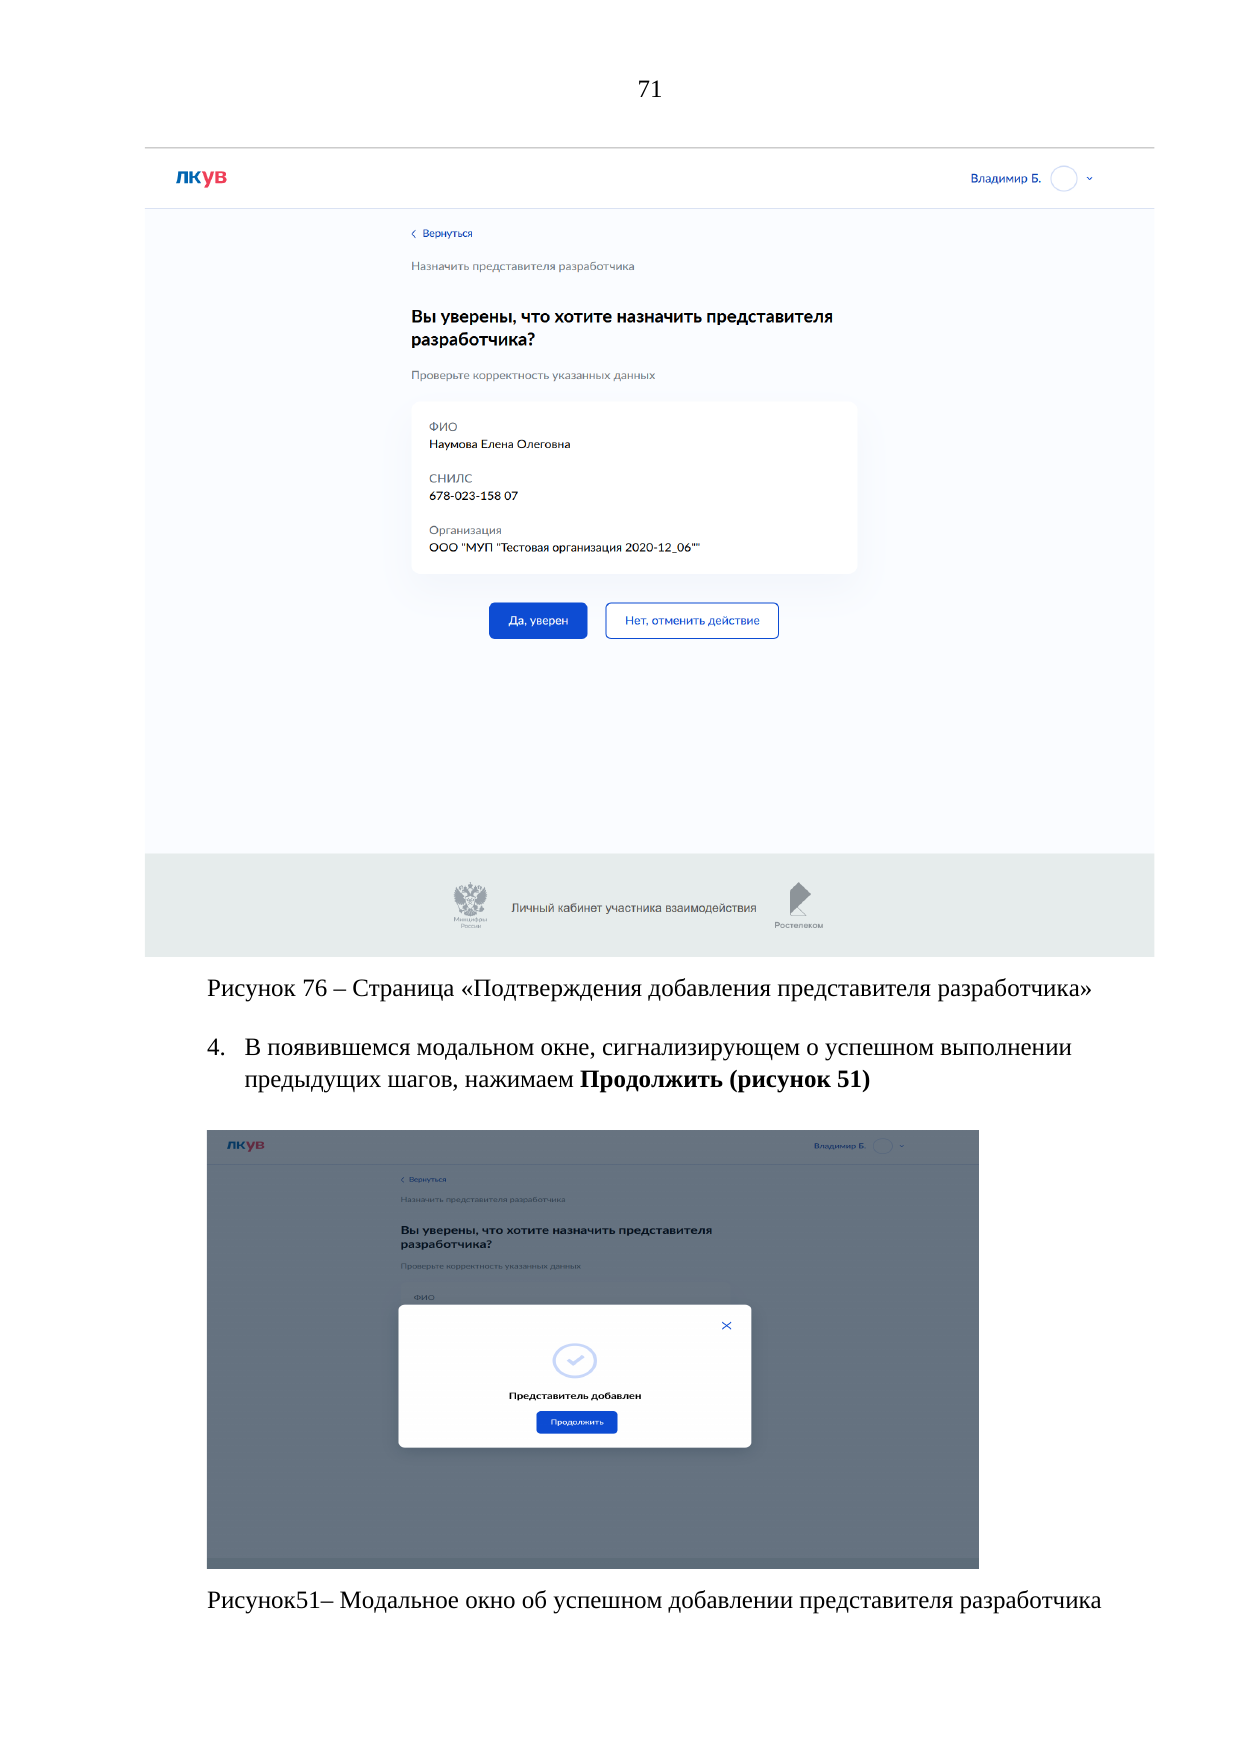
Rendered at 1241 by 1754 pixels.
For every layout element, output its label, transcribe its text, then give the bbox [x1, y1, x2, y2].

list В появившемся модальном окне, сигнализирующем о успешном выполнении предыдущих шагов, нажимаем Продолжить (рисунок 51) [207, 1032, 1181, 1093]
text Рисунок 76 – Страница «Подтверждения добавления представителя разработчика» [118, 973, 1181, 1002]
text Рисунок51– Модальное окно об успешном добавлении представителя разработчика [118, 1585, 1181, 1614]
picture [144, 147, 1155, 957]
picture [206, 1130, 979, 1569]
